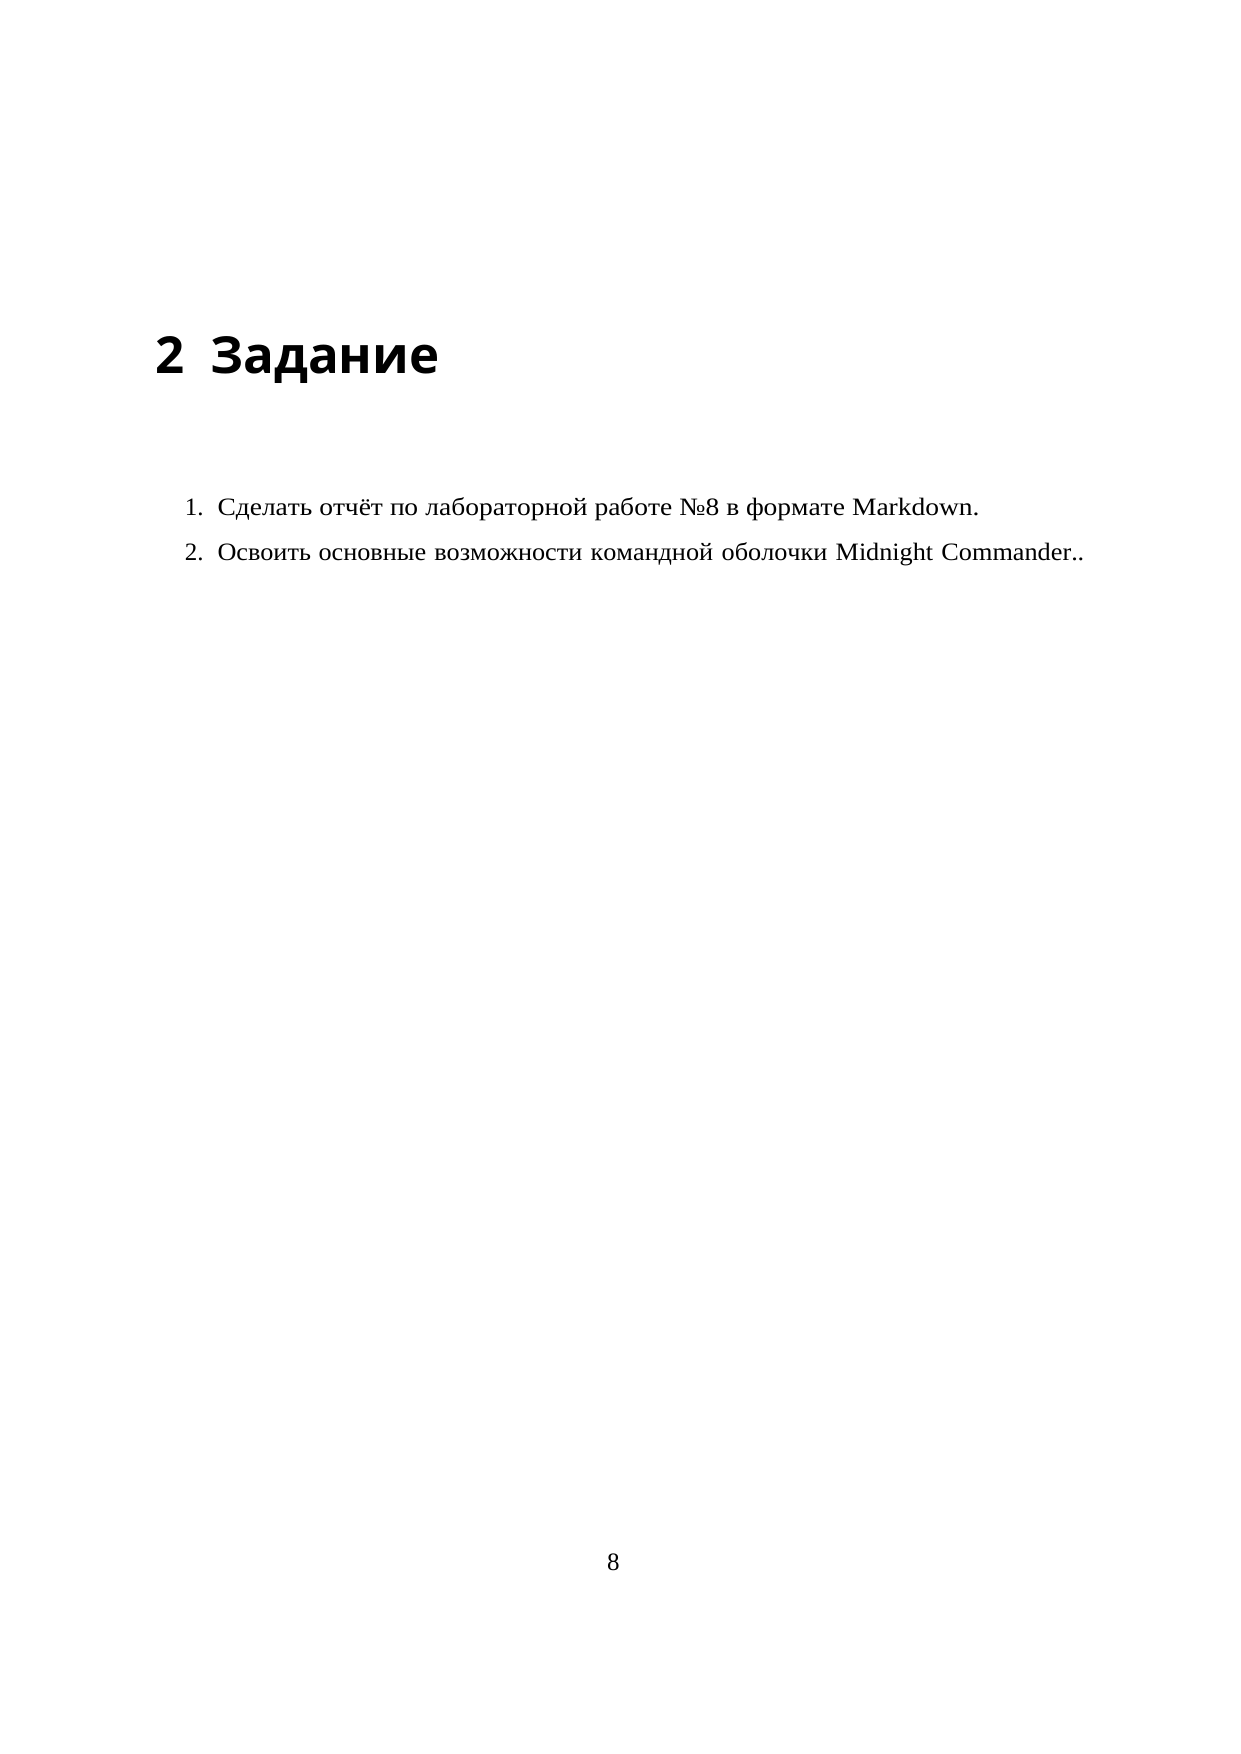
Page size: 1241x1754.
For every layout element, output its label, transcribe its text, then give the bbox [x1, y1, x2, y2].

list Освоить основные возможности командной оболочки Midnight Commander.. [184, 537, 1103, 566]
subtitle Задание [155, 319, 1103, 388]
list Сделать отчёт по лабораторной работе №8 в формате Markdown. [184, 492, 1103, 521]
